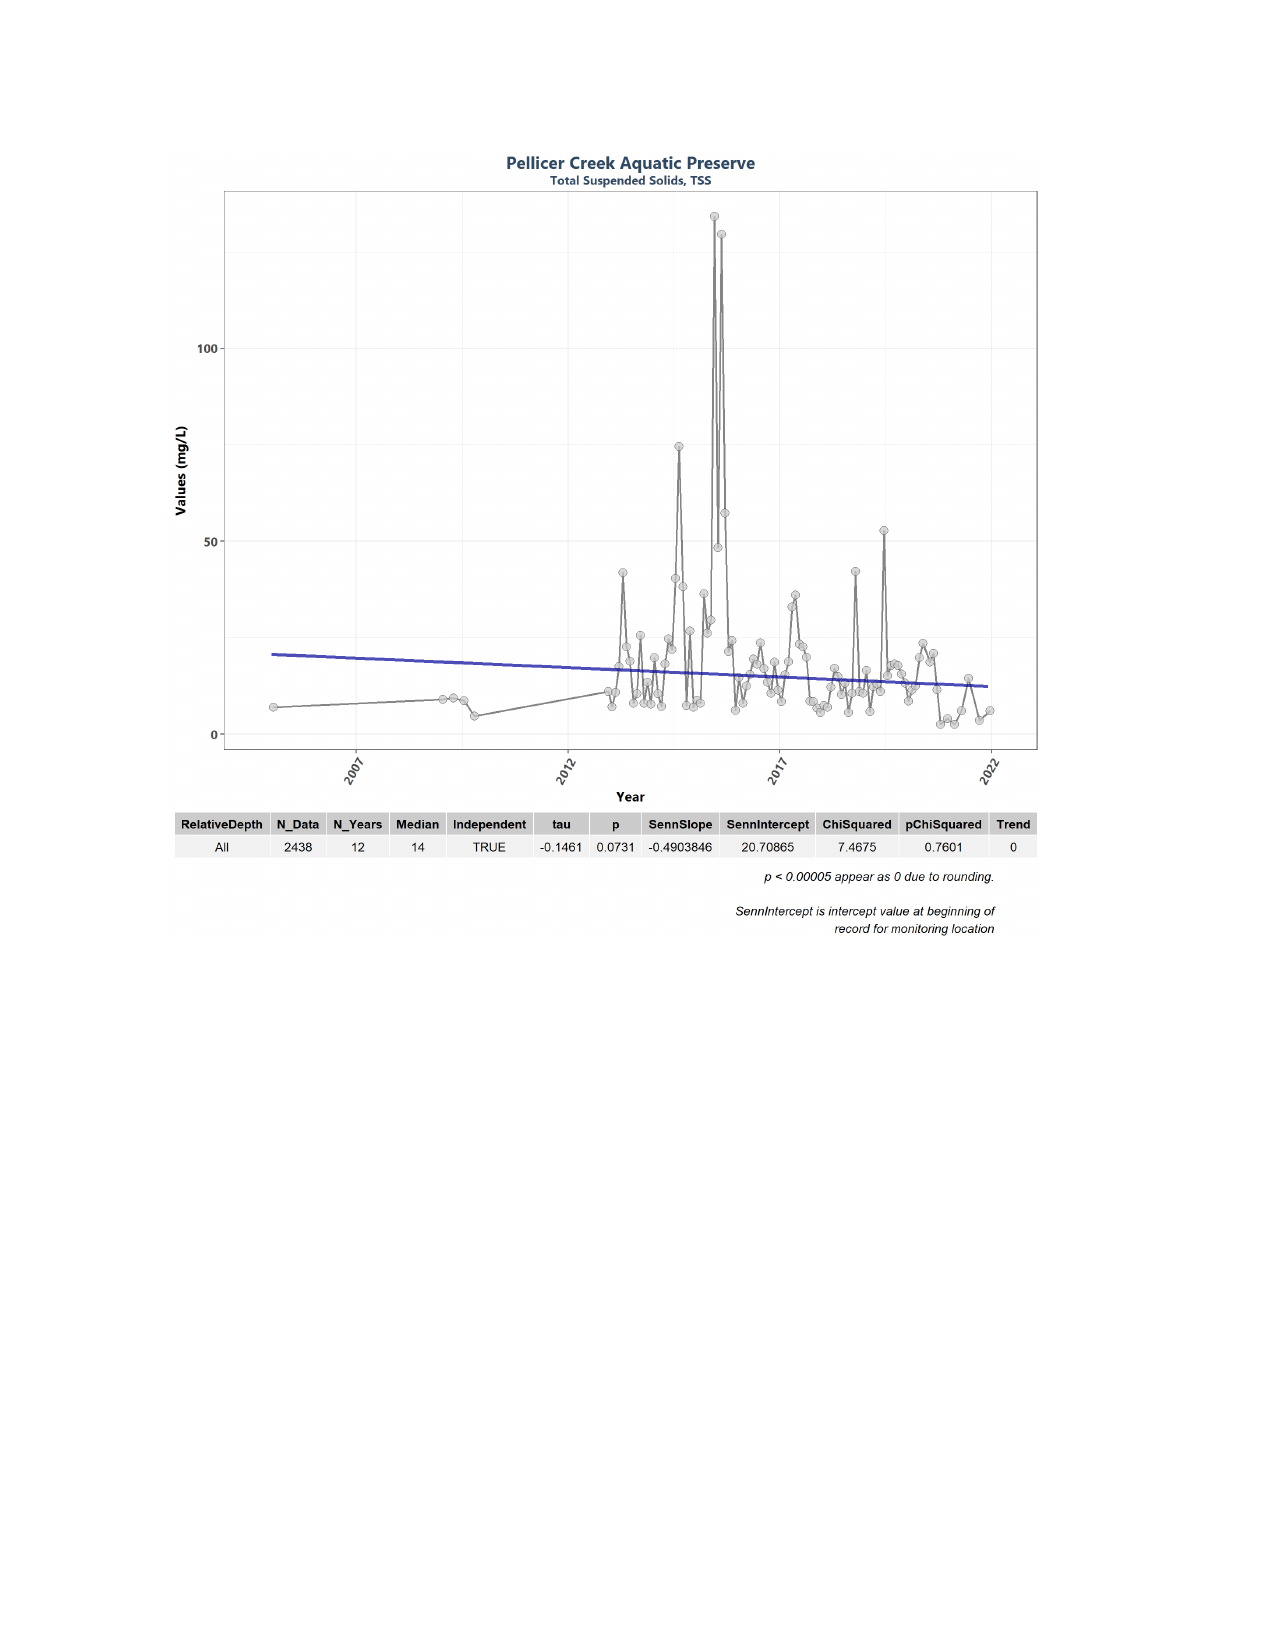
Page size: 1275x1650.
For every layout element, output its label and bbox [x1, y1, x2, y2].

picture [168, 150, 1044, 938]
